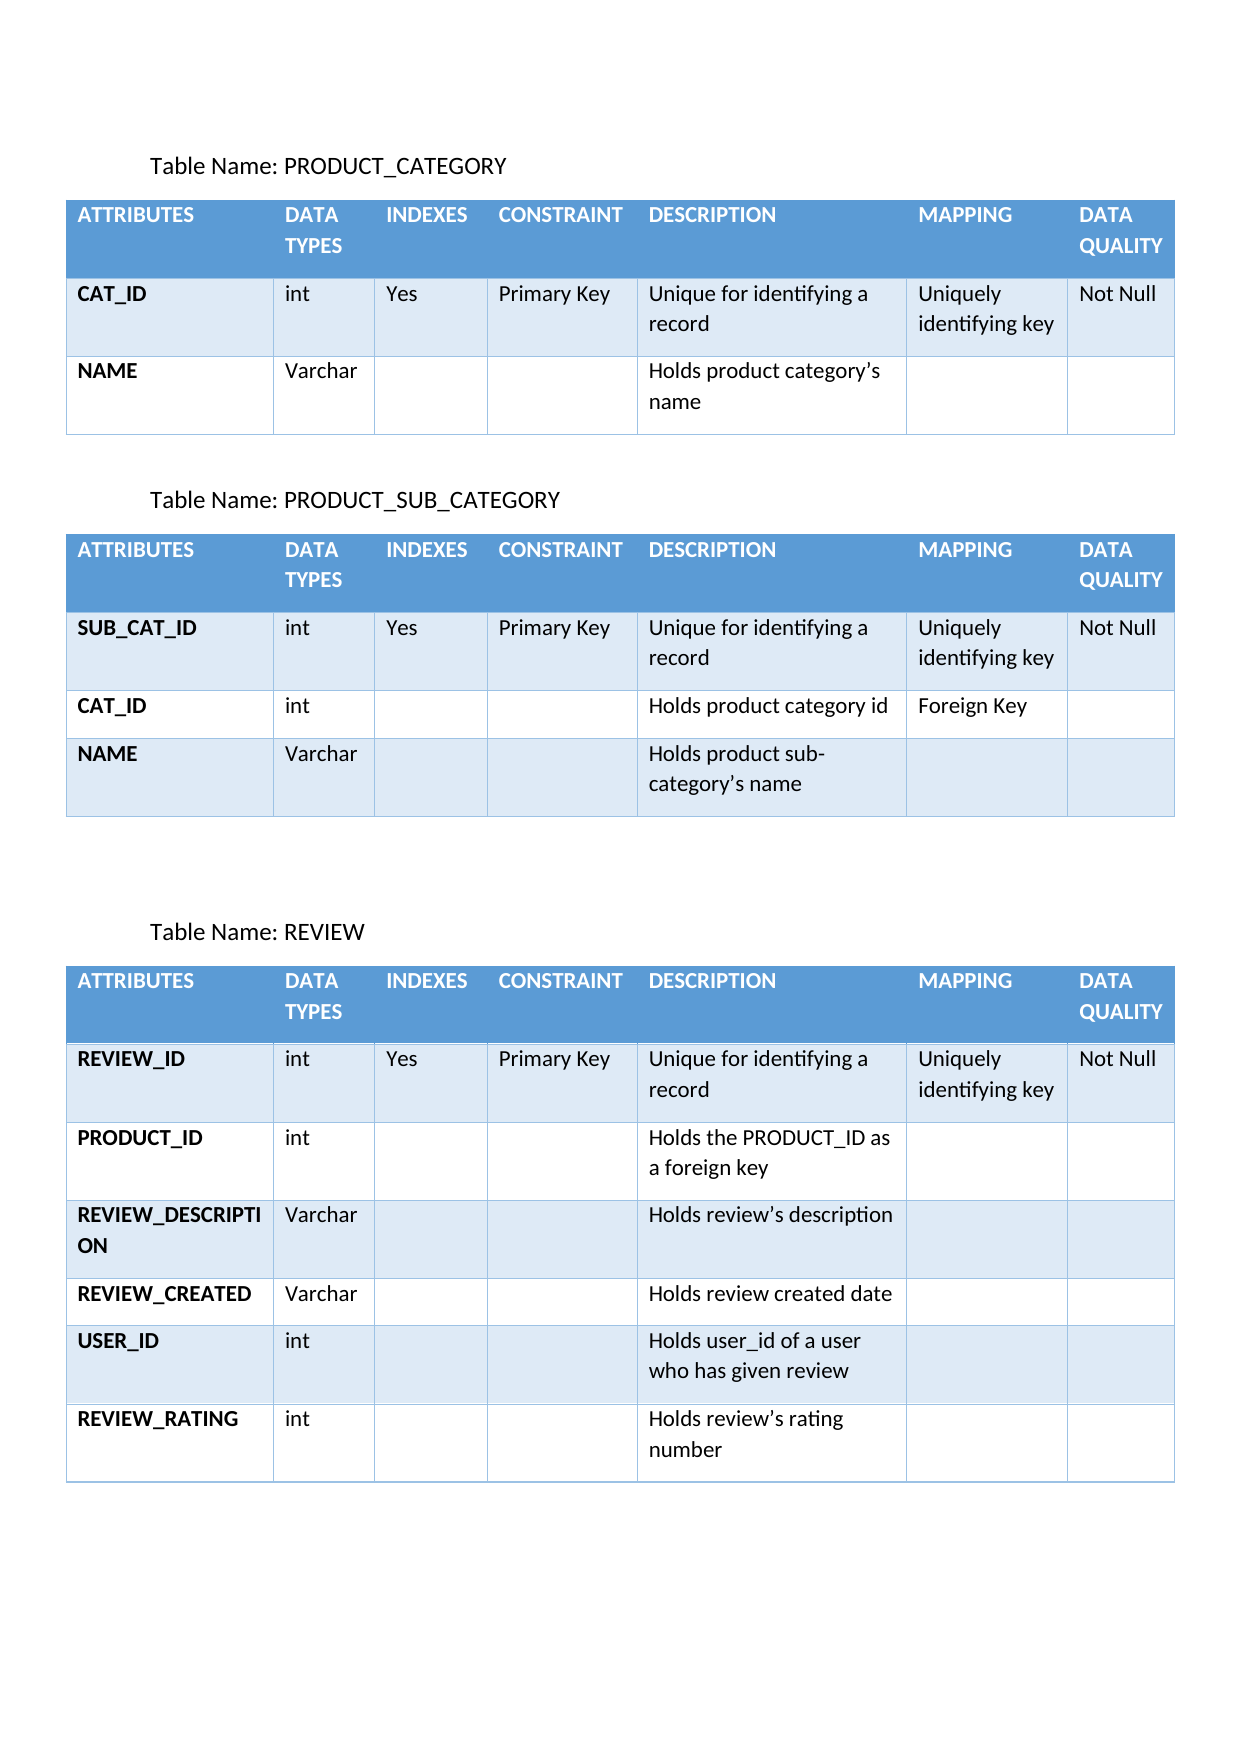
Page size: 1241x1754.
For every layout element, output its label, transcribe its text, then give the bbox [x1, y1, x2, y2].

table_cell Varchar [274, 357, 374, 434]
table_cell [375, 1279, 487, 1325]
table_cell [488, 1326, 637, 1403]
table_cell Unique for identifying a record [638, 1045, 906, 1122]
table_cell int [274, 691, 374, 738]
table_cell cat_id [67, 691, 273, 738]
table_cell PRODUCT_ID [67, 1123, 273, 1199]
text Table Name: PRODUCT_SUB_CATEGORY [150, 484, 1090, 515]
table_cell Holds user_id of a user who has given review [638, 1326, 906, 1403]
table_cell [375, 1405, 487, 1481]
table_cell Not Null [1068, 279, 1174, 356]
table_header ATTRIBUTES [67, 201, 273, 278]
table_cell [1068, 357, 1174, 434]
table_cell int [274, 1405, 374, 1481]
table_cell [1068, 1123, 1174, 1199]
table_cell [375, 691, 487, 738]
table_cell Holds product category id [638, 691, 906, 738]
table_cell Varchar [274, 739, 374, 816]
table_cell [488, 357, 637, 434]
text Table Name: PRODUCT_CATEGORY [150, 150, 1090, 181]
table_cell [1068, 1279, 1174, 1325]
table_header CONSTRAINT [488, 201, 637, 278]
table_cell [907, 1405, 1067, 1481]
table_cell Yes [375, 279, 487, 356]
table_cell Primary Key [488, 1045, 637, 1122]
table_cell [488, 1201, 637, 1278]
table_header DATA QUALITY [1068, 535, 1174, 612]
table_cell [1068, 1326, 1174, 1403]
table_cell Unique for identifying a record [638, 613, 906, 690]
table_cell NAME [67, 739, 273, 816]
table_cell Holds review’s rating number [638, 1405, 906, 1481]
table_cell Not Null [1068, 1045, 1174, 1122]
table_header INDEXES [375, 967, 487, 1043]
table_cell Primary Key [488, 279, 637, 356]
table_cell Uniquely identifying key [907, 613, 1067, 690]
table_cell Holds the PRODUCT_ID as a foreign key [638, 1123, 906, 1199]
table_cell Holds product sub-category’s name [638, 739, 906, 816]
table_cell NAME [67, 357, 273, 434]
table_header DATA QUALITY [1068, 201, 1174, 278]
table_header DATA TYPES [274, 967, 374, 1043]
table_header INDEXES [375, 201, 487, 278]
table_cell int [274, 1045, 374, 1122]
table_cell [488, 691, 637, 738]
table_cell Yes [375, 1045, 487, 1122]
table_cell [488, 1123, 637, 1199]
table_cell [375, 357, 487, 434]
table_cell Unique for identifying a record [638, 279, 906, 356]
table_header CONSTRAINT [488, 967, 637, 1043]
table_cell [907, 357, 1067, 434]
table_header DATA TYPES [274, 201, 374, 278]
table_header DESCRIPTION [638, 535, 906, 612]
table_header DATA TYPES [274, 535, 374, 612]
table_cell int [274, 1326, 374, 1403]
table_header INDEXES [375, 535, 487, 612]
table_cell Uniquely identifying key [907, 1045, 1067, 1122]
table_cell [1068, 691, 1174, 738]
table_cell Not Null [1068, 613, 1174, 690]
table_cell cat_id [67, 279, 273, 356]
table_cell int [274, 1123, 374, 1199]
table_cell Uniquely identifying key [907, 279, 1067, 356]
table_cell Holds review’s description [638, 1201, 906, 1278]
table_header DATA QUALITY [1068, 967, 1174, 1043]
table_cell Primary Key [488, 613, 637, 690]
table_cell [375, 1326, 487, 1403]
table_cell [907, 739, 1067, 816]
table_cell int [274, 279, 374, 356]
table_cell Varchar [274, 1279, 374, 1325]
table_header ATTRIBUTES [67, 535, 273, 612]
table_cell REVIEW_CREATED [67, 1279, 273, 1325]
table_cell [907, 1201, 1067, 1278]
table_header CONSTRAINT [488, 535, 637, 612]
table_cell [907, 1123, 1067, 1199]
table_cell REVIEW_RATING [67, 1405, 273, 1481]
text Table Name: REVIEW [150, 916, 1090, 946]
table_header MAPPING [907, 535, 1067, 612]
table_cell sub_cat_id [67, 613, 273, 690]
table_cell [488, 739, 637, 816]
table_header DESCRIPTION [638, 967, 906, 1043]
table_cell int [274, 613, 374, 690]
table_cell [1068, 1201, 1174, 1278]
table_header MAPPING [907, 201, 1067, 278]
table_cell Holds product category’s name [638, 357, 906, 434]
table_cell [488, 1279, 637, 1325]
table_cell [907, 1326, 1067, 1403]
table_cell REVIEW_ID [67, 1045, 273, 1122]
table_cell Holds review created date [638, 1279, 906, 1325]
table_cell Yes [375, 613, 487, 690]
table_header MAPPING [907, 967, 1067, 1043]
table_cell [375, 739, 487, 816]
table_cell Varchar [274, 1201, 374, 1278]
table_cell [1068, 739, 1174, 816]
table_cell REVIEW_DESCRIPTION [67, 1201, 273, 1278]
table_cell Foreign Key [907, 691, 1067, 738]
table_cell [488, 1405, 637, 1481]
table_header DESCRIPTION [638, 201, 906, 278]
table_cell [907, 1279, 1067, 1325]
table_cell [375, 1201, 487, 1278]
table_cell USER_ID [67, 1326, 273, 1403]
table_cell [375, 1123, 487, 1199]
table_header ATTRIBUTES [67, 967, 273, 1043]
table_cell [1068, 1405, 1174, 1481]
